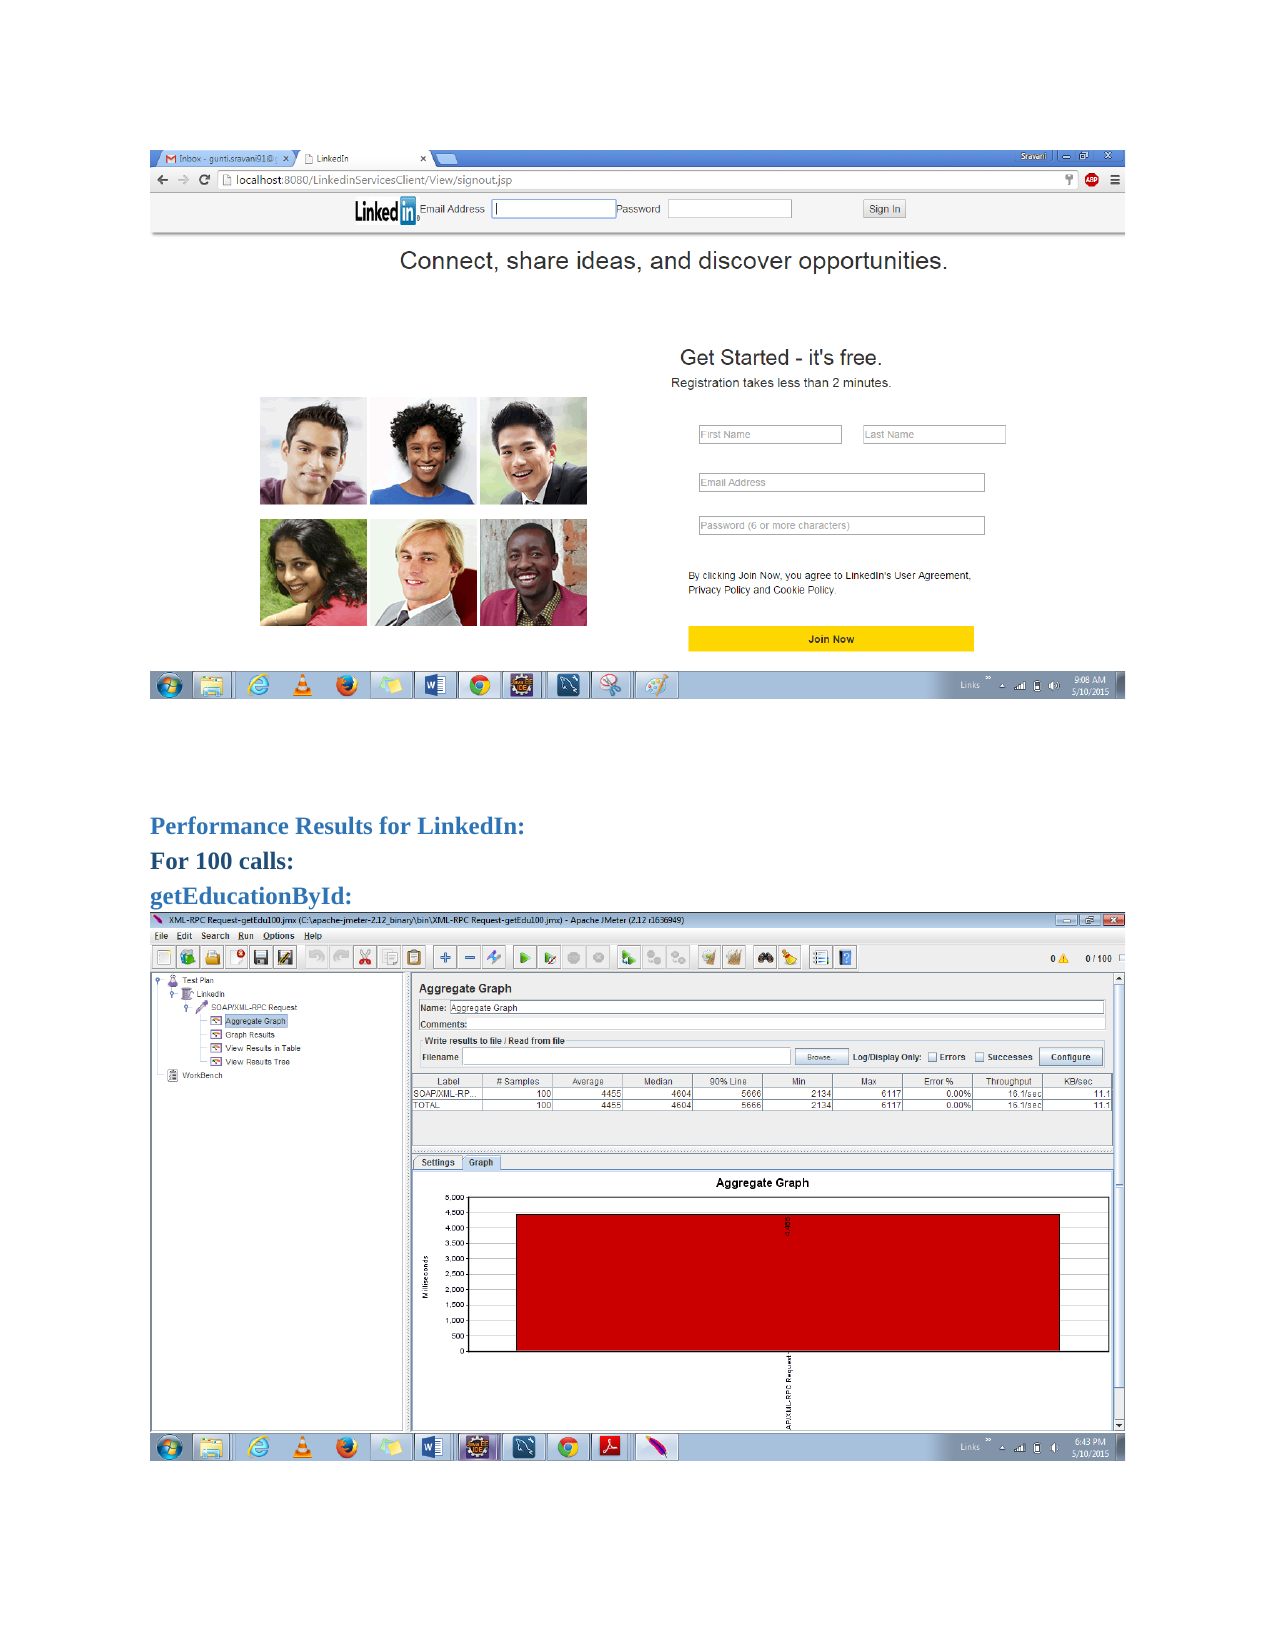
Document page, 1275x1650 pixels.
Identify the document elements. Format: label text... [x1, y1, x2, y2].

picture [150, 150, 1125, 699]
subtitle Performance Results for LinkedIn: [150, 811, 1125, 839]
picture [150, 912, 1125, 1461]
subtitle For 100 calls: [150, 846, 1125, 875]
subtitle getEducationById: [150, 881, 1125, 910]
